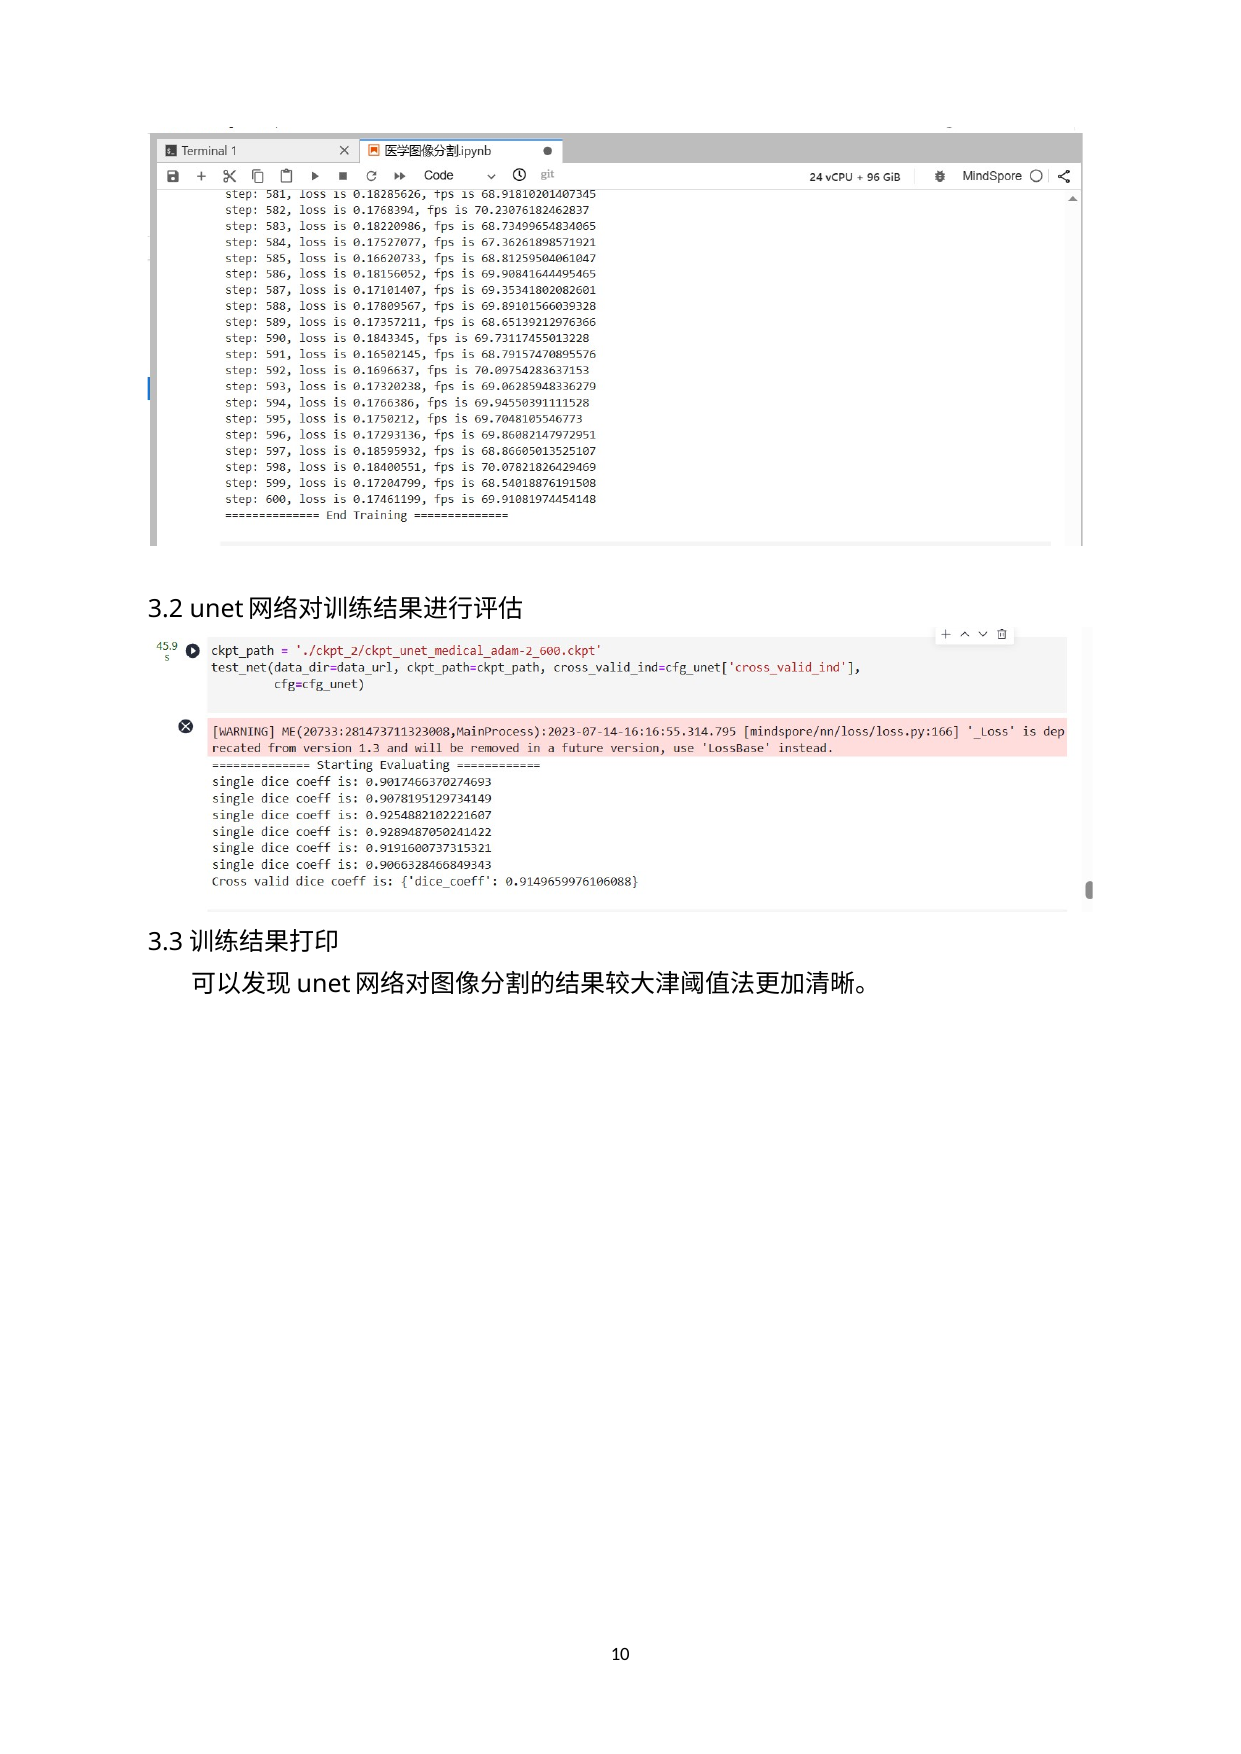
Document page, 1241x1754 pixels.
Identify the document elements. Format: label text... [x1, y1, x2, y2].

text 3.2 unet网络对训练结果进行评估 [148, 585, 1092, 627]
picture [147, 127, 1083, 546]
text 可以发现unet网络对图像分割的结果较大津阈值法更加清晰。 [148, 960, 1092, 1002]
text 3.3 训练结果打印 [148, 919, 1092, 960]
picture [147, 627, 1093, 912]
